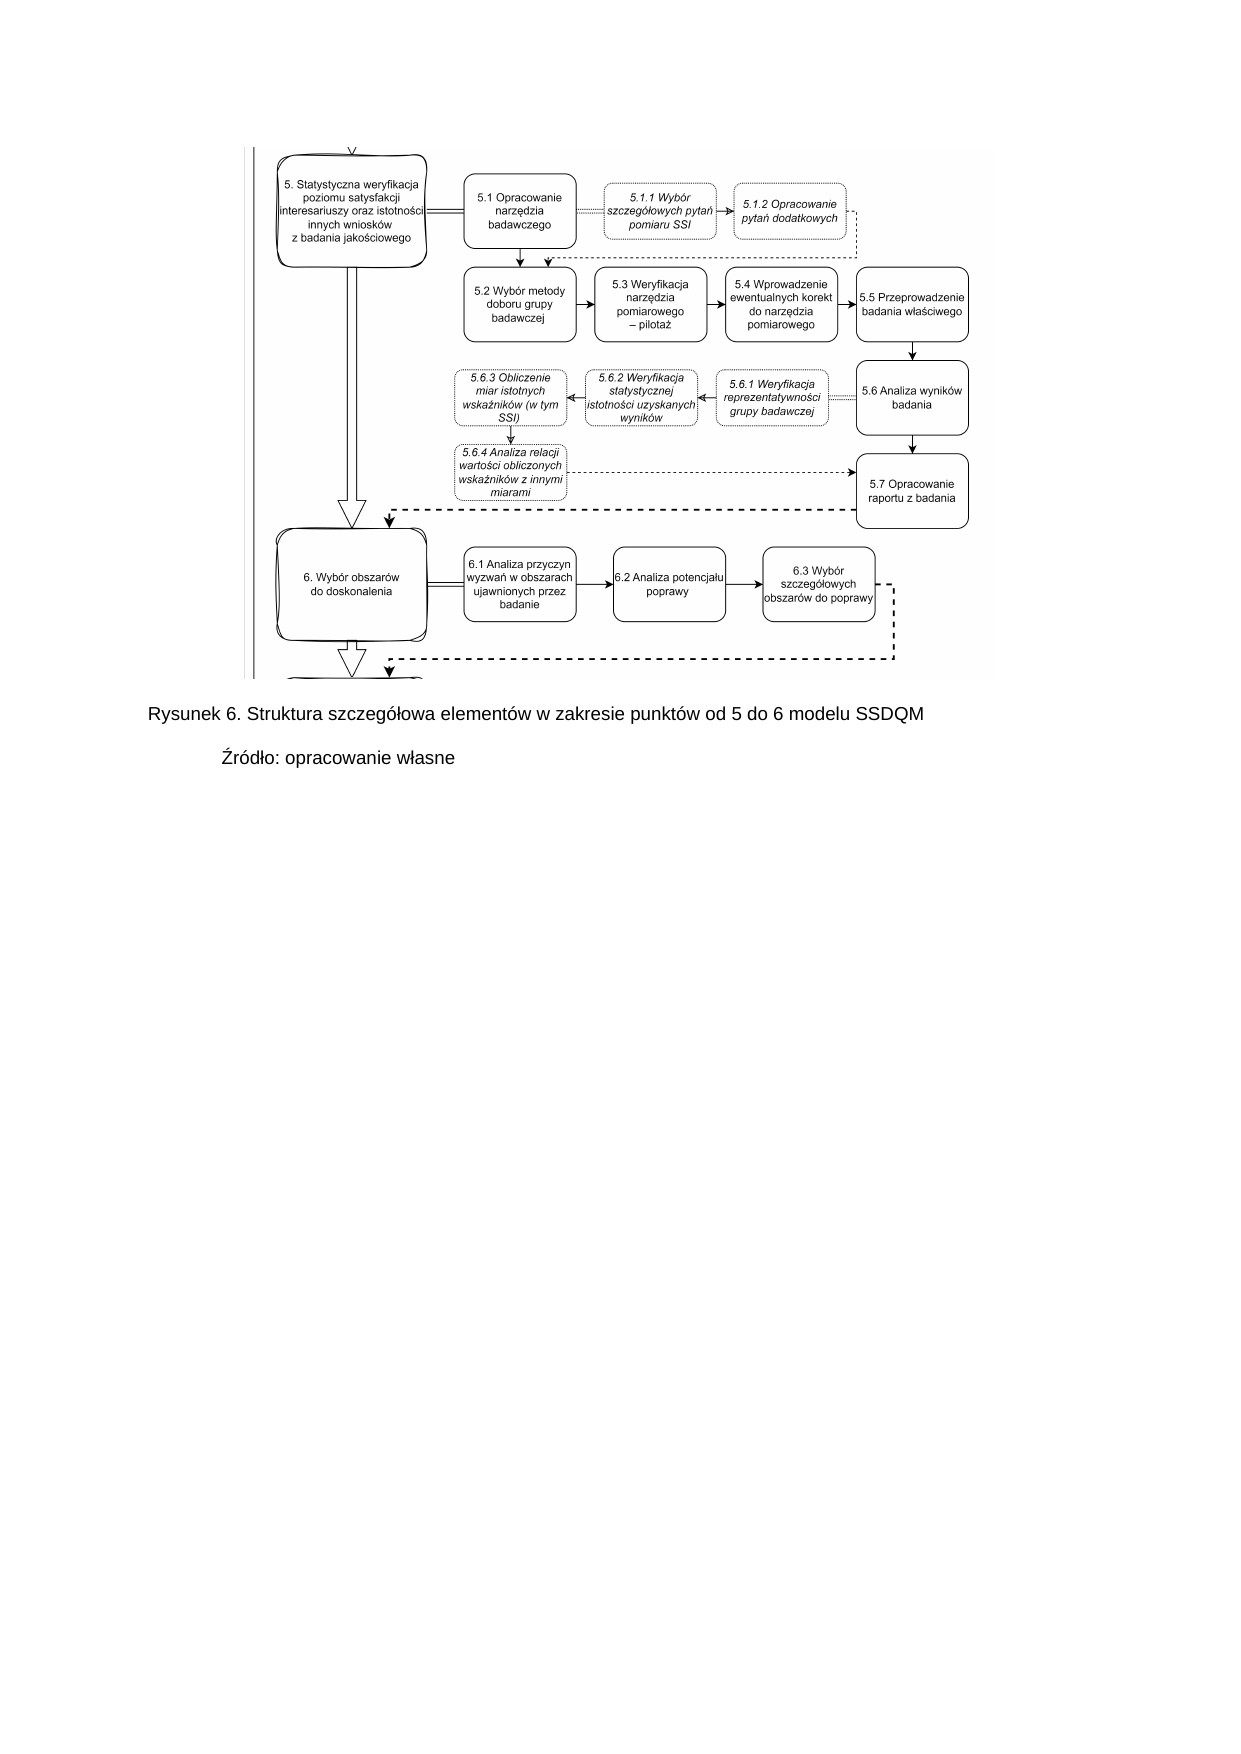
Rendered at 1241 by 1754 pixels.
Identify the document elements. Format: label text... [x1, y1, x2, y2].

text Źródło: opracowanie własne [148, 747, 1093, 769]
picture [244, 147, 996, 679]
